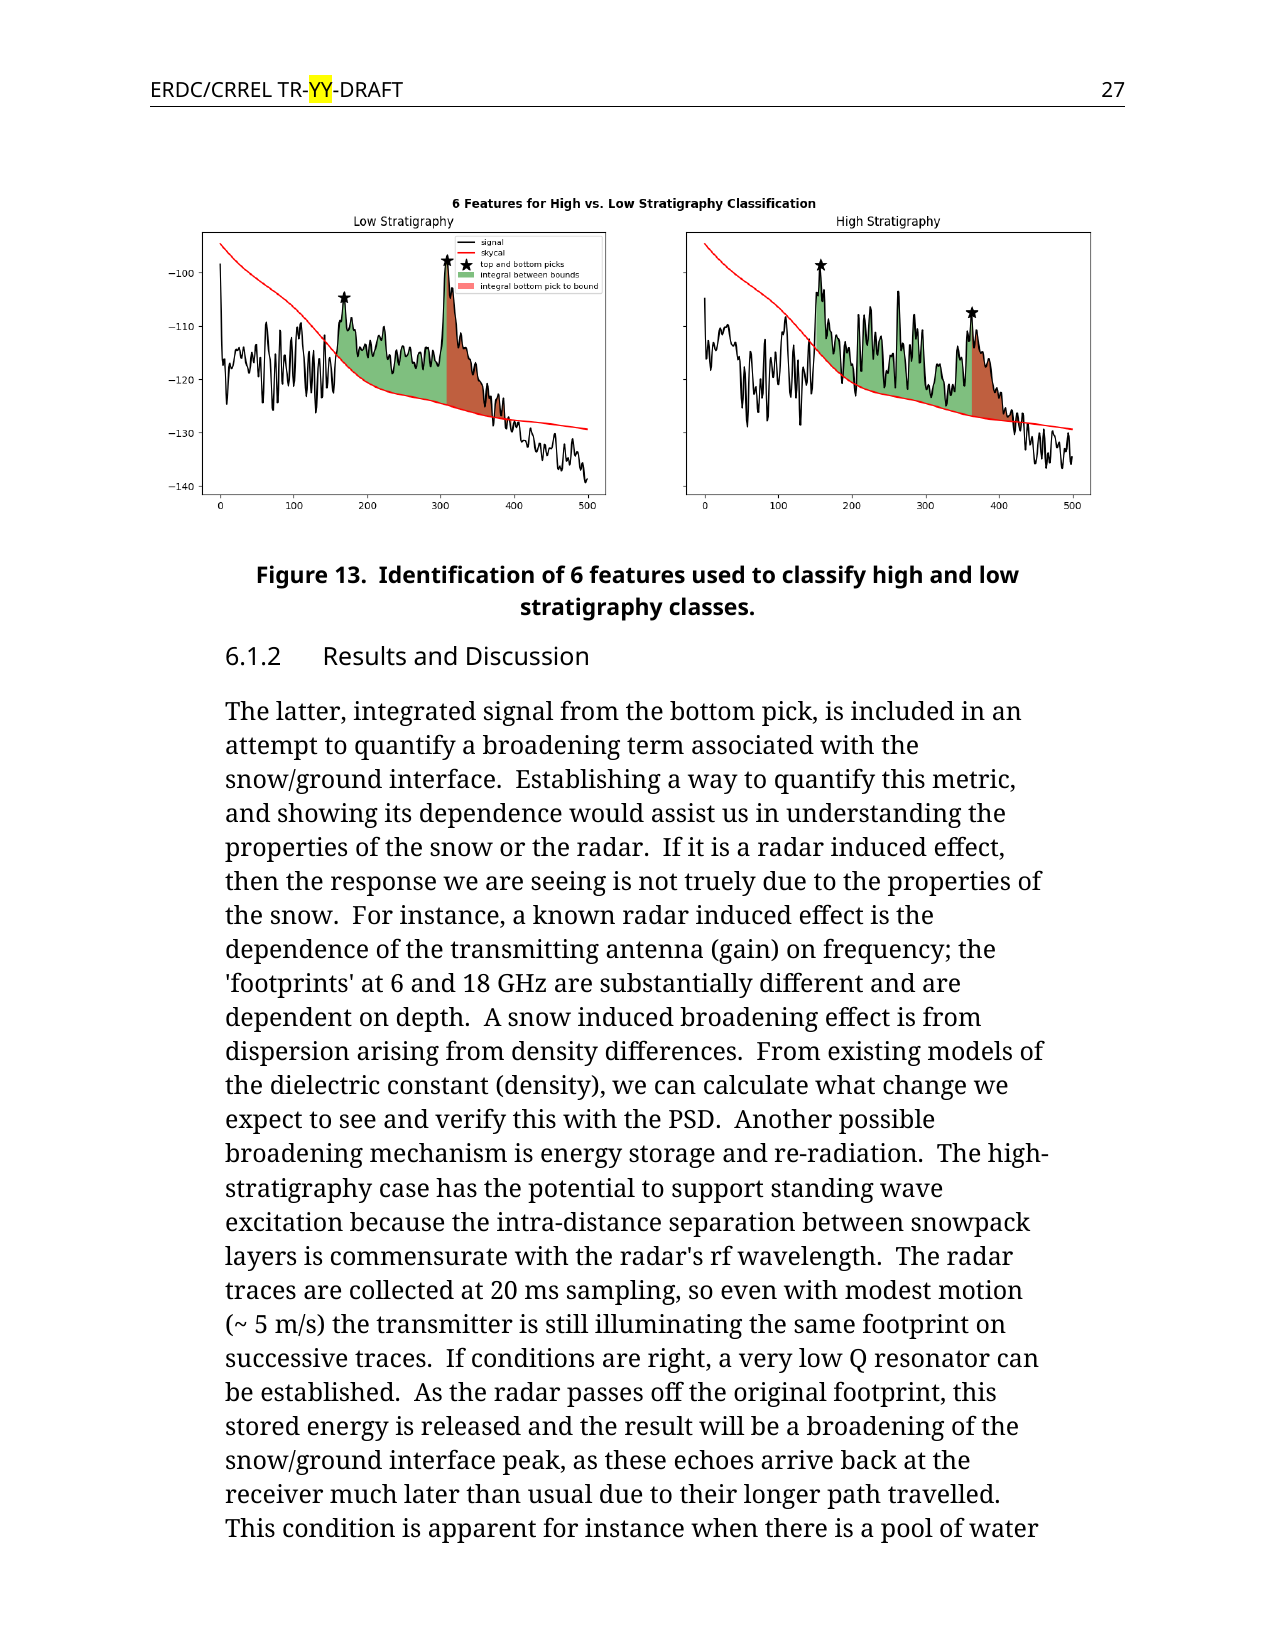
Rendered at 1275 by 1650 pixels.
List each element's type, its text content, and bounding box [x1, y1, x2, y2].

text Figure 13. Identification of 6 features used to classify high and low stratigraphy classes. [225, 559, 1050, 622]
subtitle Results and Discussion [225, 638, 1050, 672]
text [225, 693, 1050, 1545]
picture [159, 187, 1105, 526]
